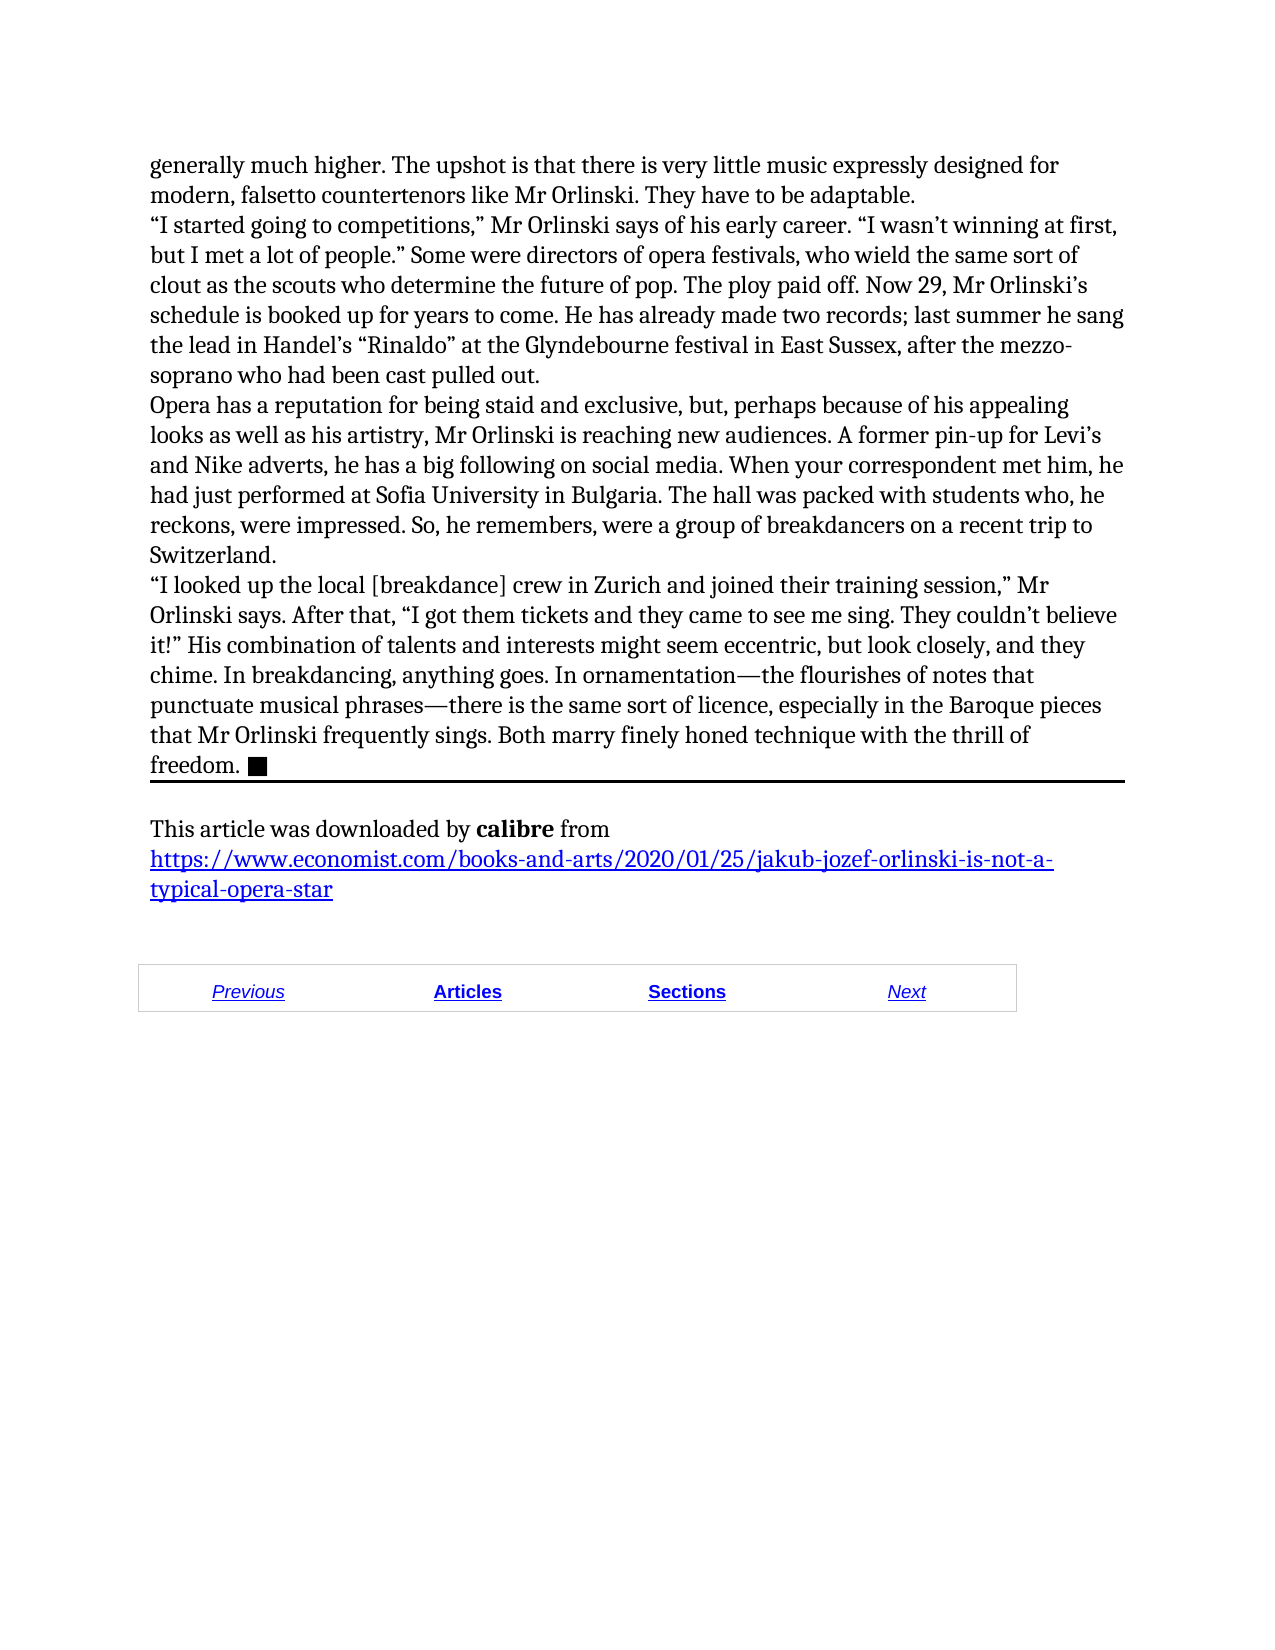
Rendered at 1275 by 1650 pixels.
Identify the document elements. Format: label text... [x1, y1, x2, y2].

text “I looked up the local [breakdance] crew in Zurich and joined their training session,” Mr Orlinski says. After that, “I got them tickets and they came to see me sing. They couldn’t believe it!” His combination of talents and interests might seem eccentric, but look closely, and they chime. In breakdancing, anything goes. In ornamentation—the flourishes of notes that punctuate musical phrases—there is the same sort of licence, especially in the Baroque pieces that Mr Orlinski frequently sings. Both marry finely honed technique with the thrill of freedom. ■ [150, 570, 1125, 780]
text “I started going to competitions,” Mr Orlinski says of his early career. “I wasn’t winning at first, but I met a lot of people.” Some were directors of opera festivals, who wield the same sort of clout as the scouts who determine the future of pop. The ploy paid off. Now 29, Mr Orlinski’s schedule is booked up for years to come. He has already made two records; last summer he sang the lead in Handel’s “Rinaldo” at the Glyndebourne festival in East Sussex, after the mezzo-soprano who had been cast pulled out. [150, 210, 1125, 390]
table_header Articles [358, 965, 577, 1011]
text This article was downloaded by calibre from https://www.economist.com/books-and-arts/2020/01/25/jakub-jozef-orlinski-is-not-a-typical-opera-star [150, 814, 1125, 904]
table_header Previous [139, 965, 358, 1011]
table_header Next [797, 965, 1016, 1011]
table_header Sections [578, 965, 797, 1011]
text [150, 150, 1125, 210]
text Opera has a reputation for being staid and exclusive, but, perhaps because of his appealing looks as well as his artistry, Mr Orlinski is reaching new audiences. A former pin-up for Levi’s and Nike adverts, he has a big following on social media. When your correspondent met him, he had just performed at Sofia University in Bulgaria. The hall was packed with students who, he reckons, were impressed. So, he remembers, were a group of breakdancers on a recent trip to Switzerland. [150, 390, 1125, 570]
